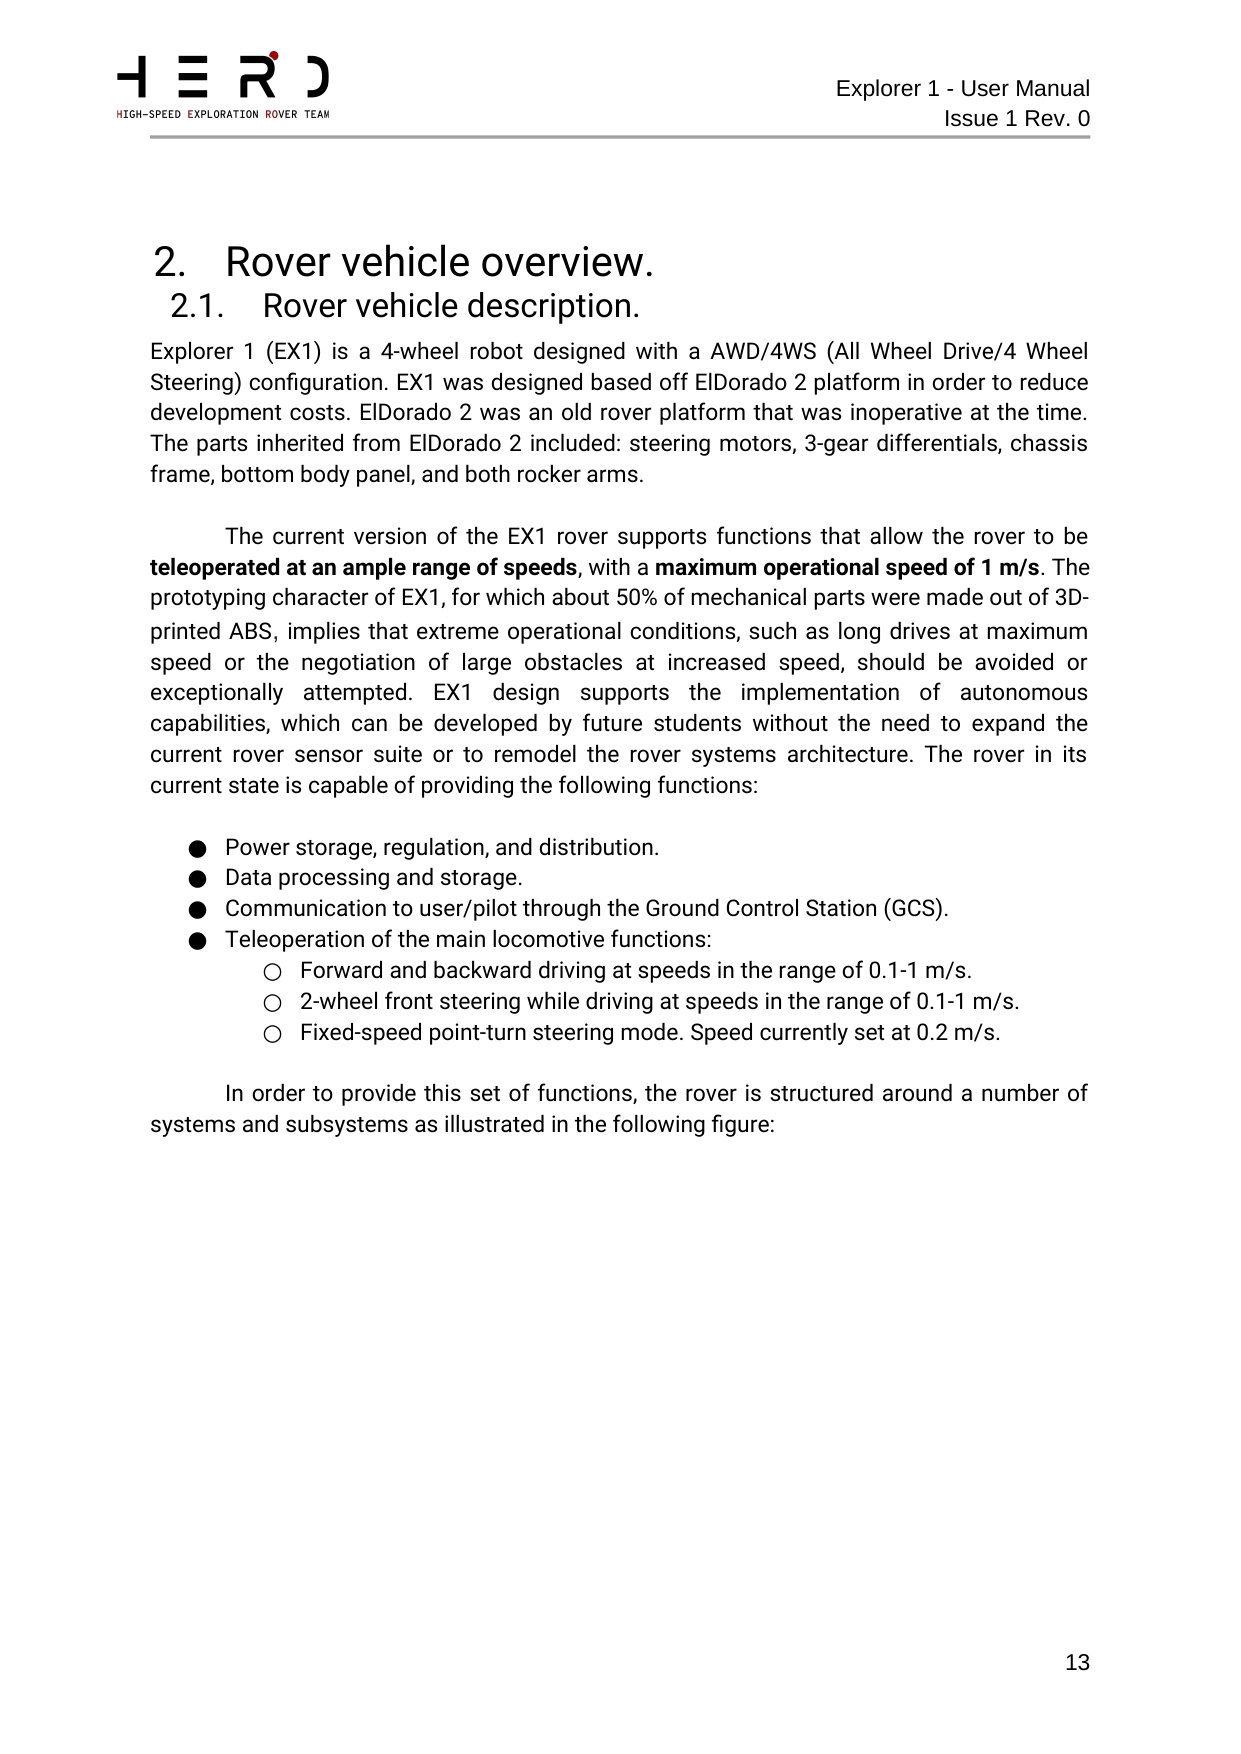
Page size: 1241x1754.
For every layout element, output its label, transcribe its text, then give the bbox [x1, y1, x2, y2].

text The current version of the EX1 rover supports functions that allow the rover to be teleoperated at an ample range of speeds, with a maximum operational speed of 1 m/s. The prototyping character of EX1, for which about 50% of mechanical parts were made out of 3D-printed ABS, implies that extreme operational conditions, such as long drives at maximum speed or the negotiation of large obstacles at increased speed, should be avoided or exceptionally attempted. EX1 design supports the implementation of autonomous capabilities, which can be developed by future students without the need to expand the current rover sensor suite or to remodel the rover systems architecture. The rover in its current state is capable of providing the following functions: [150, 523, 1090, 799]
list Power storage, regulation, and distribution. [187, 834, 1090, 861]
subtitle Rover vehicle overview. [187, 237, 1090, 286]
list Communication to user/pilot through the Ground Control Station (GCS). [187, 895, 1090, 922]
text In order to provide this set of functions, the rover is structured around a number of systems and subsystems as illustrated in the following figure: [150, 1080, 1090, 1138]
list Teleoperation of the main locomotive functions: [187, 926, 1090, 953]
list Data processing and storage. [187, 864, 1090, 891]
picture [117, 51, 329, 118]
list Forward and backward driving at speeds in the range of 0.1-1 m/s. [262, 957, 1090, 984]
subtitle Rover vehicle description. [225, 286, 1090, 325]
list Fixed-speed point-turn steering mode. Speed currently set at 0.2 m/s. [262, 1019, 1090, 1046]
list 2-wheel front steering while driving at speeds in the range of 0.1-1 m/s. [262, 988, 1090, 1015]
text Explorer 1 (EX1) is a 4-wheel robot designed with a AWD/4WS (All Wheel Drive/4 Wheel Steering) configuration. EX1 was designed based off ElDorado 2 platform in order to reduce development costs. ElDorado 2 was an old rover platform that was inoperative at the time. The parts inherited from ElDorado 2 included: steering motors, 3-gear differentials, chassis frame, bottom body panel, and both rocker arms. [150, 338, 1090, 488]
